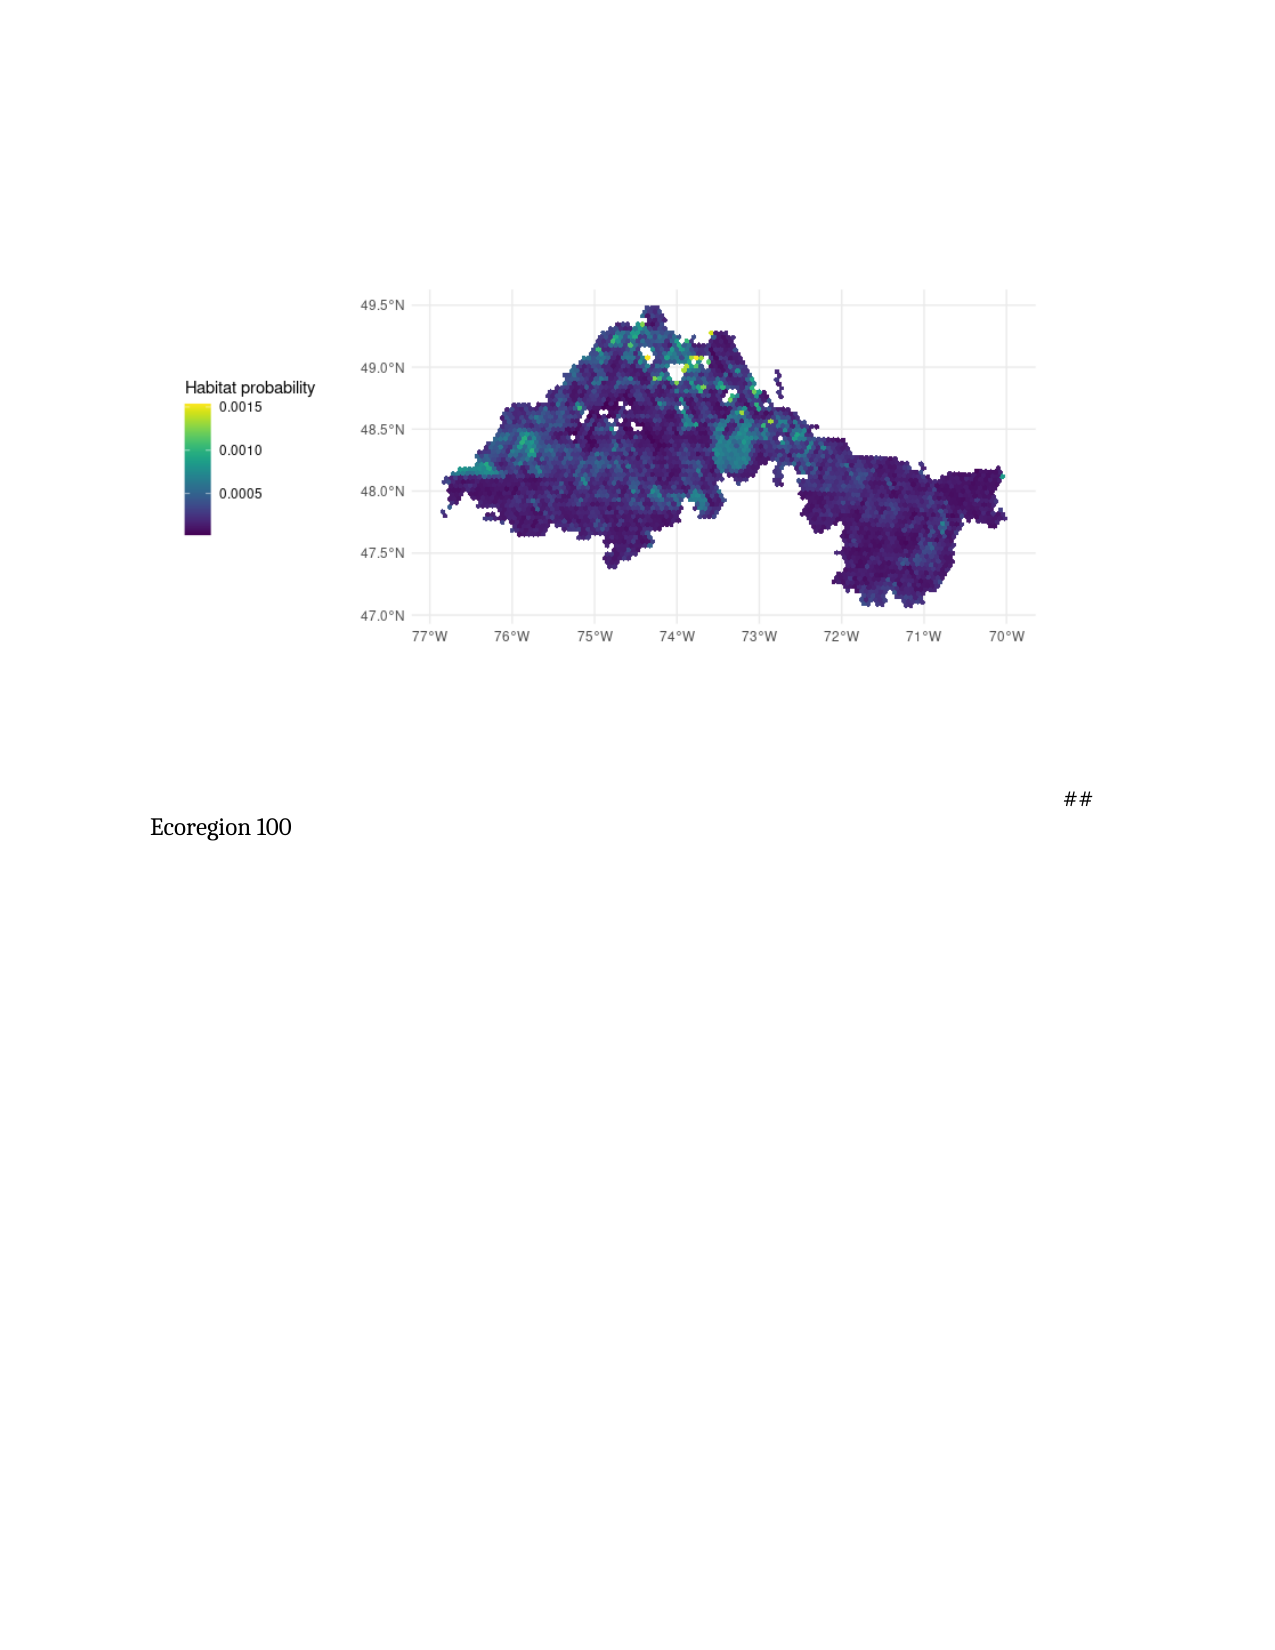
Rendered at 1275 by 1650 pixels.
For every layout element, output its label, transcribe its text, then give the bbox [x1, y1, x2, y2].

picture [168, 150, 1044, 807]
